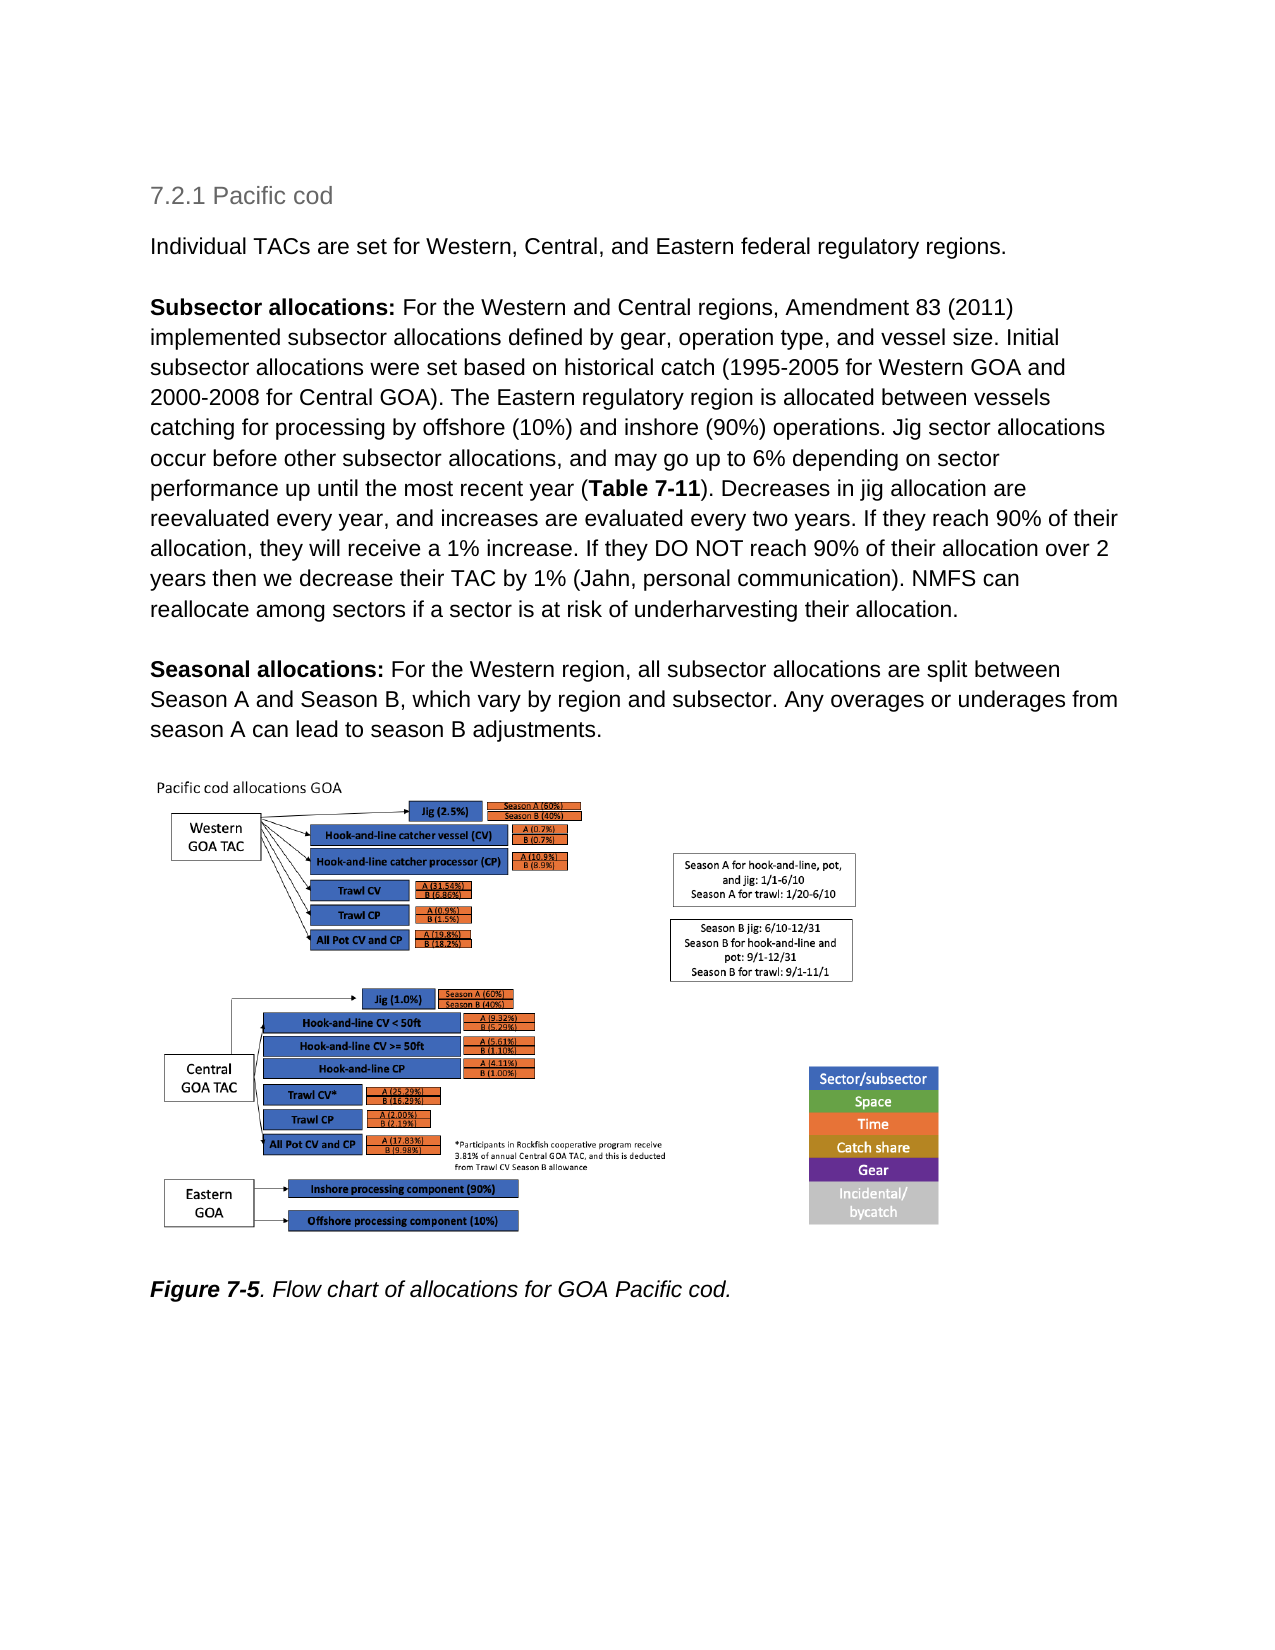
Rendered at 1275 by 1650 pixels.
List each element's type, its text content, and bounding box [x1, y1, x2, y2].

text Individual TACs are set for Western, Central, and Eastern federal regulatory regions. [150, 233, 1125, 259]
picture [150, 776, 977, 1242]
text Subsector allocations: For the Western and Central regions, Amendment 83 (2011) implemented subsector allocations defined by gear, operation type, and vessel size. Initial subsector allocations were set based on historical catch (1995-2005 for Western GOA and 2000-2008 for Central GOA). The Eastern regulatory region is allocated between vessels catching for processing by offshore (10%) and inshore (90%) operations. Jig sector allocations occur before other subsector allocations, and may go up to 6% depending on sector performance up until the most recent year (Table 7-11). Decreases in jig allocation are reevaluated every year, and increases are evaluated every two years. If they reach 90% of their allocation, they will receive a 1% increase. If they DO NOT reach 90% of their allocation over 2 years then we decrease their TAC by 1% (Jahn, personal communication). NMFS can reallocate among sectors if a sector is at risk of underharvesting their allocation. [150, 293, 1125, 622]
text Seasonal allocations: For the Western region, all subsector allocations are split between Season A and Season B, which vary by region and subsector. Any overages or underages from season A can lead to season B adjustments. [150, 656, 1125, 743]
text Figure 7-5. Flow chart of allocations for GOA Pacific cod. [150, 1276, 1125, 1302]
subtitle 7.2.1 Pacific cod [150, 179, 1125, 212]
